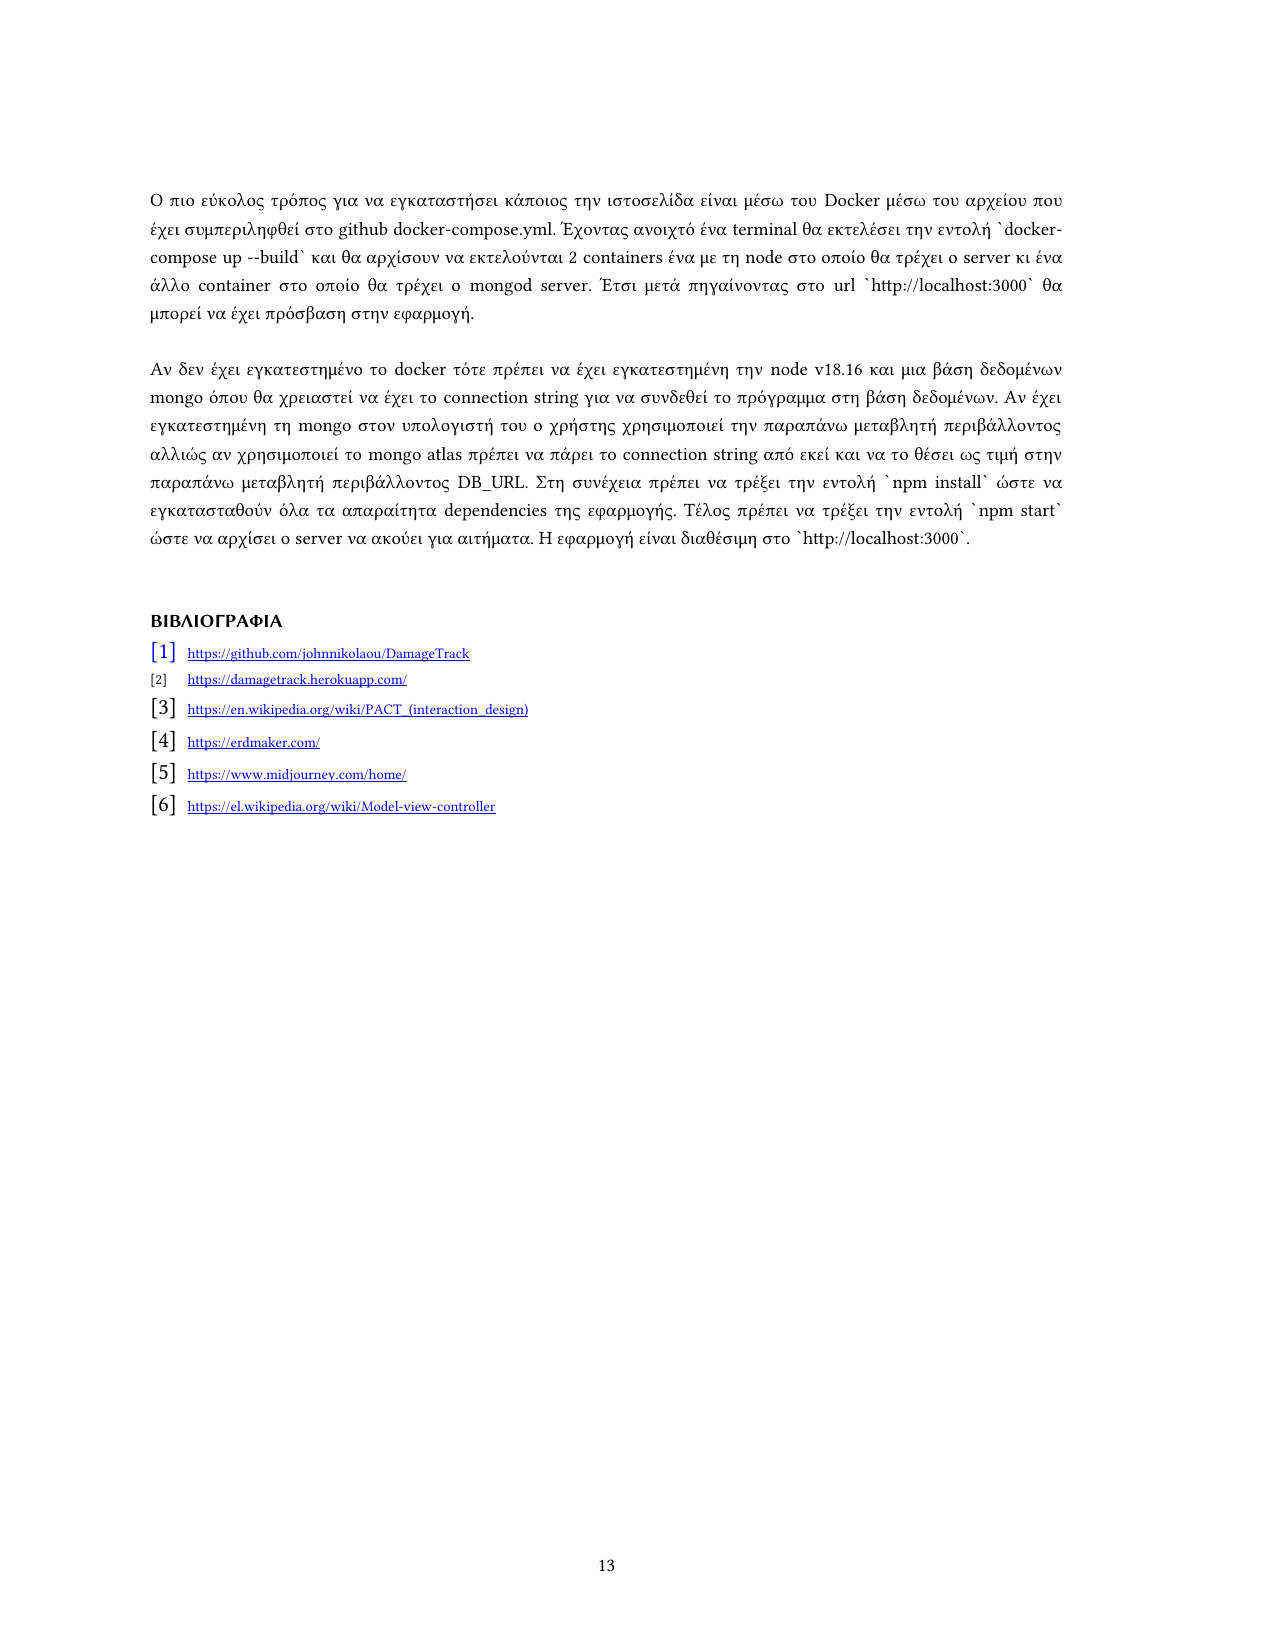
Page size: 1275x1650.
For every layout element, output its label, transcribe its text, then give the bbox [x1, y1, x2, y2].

text ΒΙΒΛΙΟΓΡΑΦΙΑ [150, 608, 1062, 632]
text https://github.com/johnnikolaou/DamageTrack [150, 638, 1062, 664]
text https://en.wikipedia.org/wiki/PACT_(interaction_design) [150, 694, 1062, 720]
text Ο πιο εύκολος τρόπος για να εγκαταστήσει κάποιος την ιστοσελίδα είναι μέσω του Docker μέσω του αρχείου που έχει συμπεριληφθεί στο github docker-compose.yml. Έχοντας ανοιχτό ένα terminal θα εκτελέσει την εντολή `docker-compose up --build` και θα αρχίσουν να εκτελούνται 2 containers ένα με τη node στο οποίο θα τρέχει ο server κι ένα άλλο container στο οποίο θα τρέχει ο mongod server. Έτσι μετά πηγαίνοντας στο url `http://localhost:3000` θα μπορεί να έχει πρόσβαση στην εφαρμογή. [150, 183, 1062, 324]
text https://damagetrack.herokuapp.com/ [150, 670, 1062, 688]
text https://erdmaker.com/ [150, 727, 1062, 753]
text https://www.midjourney.com/home/ [150, 759, 1062, 785]
text https://el.wikipedia.org/wiki/Model-view-controller [150, 791, 1062, 817]
text Αν δεν έχει εγκατεστημένο το docker τότε πρέπει να έχει εγκατεστημένη την node v18.16 και μια βάση δεδομένων mongo όπου θα χρειαστεί να έχει το connection string για να συνδεθεί το πρόγραμμα στη βάση δεδομένων. Αν έχει εγκατεστημένη τη mongo στον υπολογιστή του ο χρήστης χρησιμοποιεί την παραπάνω μεταβλητή περιβάλλοντος αλλιώς αν χρησιμοποιεί το mongo atlas πρέπει να πάρει το connection string από εκεί και να το θέσει ως τιμή στην παραπάνω μεταβλητή περιβάλλοντος DB_URL. Στη συνέχεια πρέπει να τρέξει την εντολή `npm install` ώστε να εγκατασταθούν όλα τα απαραίτητα dependencies της εφαρμογής. Τέλος πρέπει να τρέξει την εντολή `npm start` ώστε να αρχίσει ο server να ακούει για αιτήματα. Η εφαρμογή είναι διαθέσιμη στο `http://localhost:3000`. [150, 352, 1062, 549]
